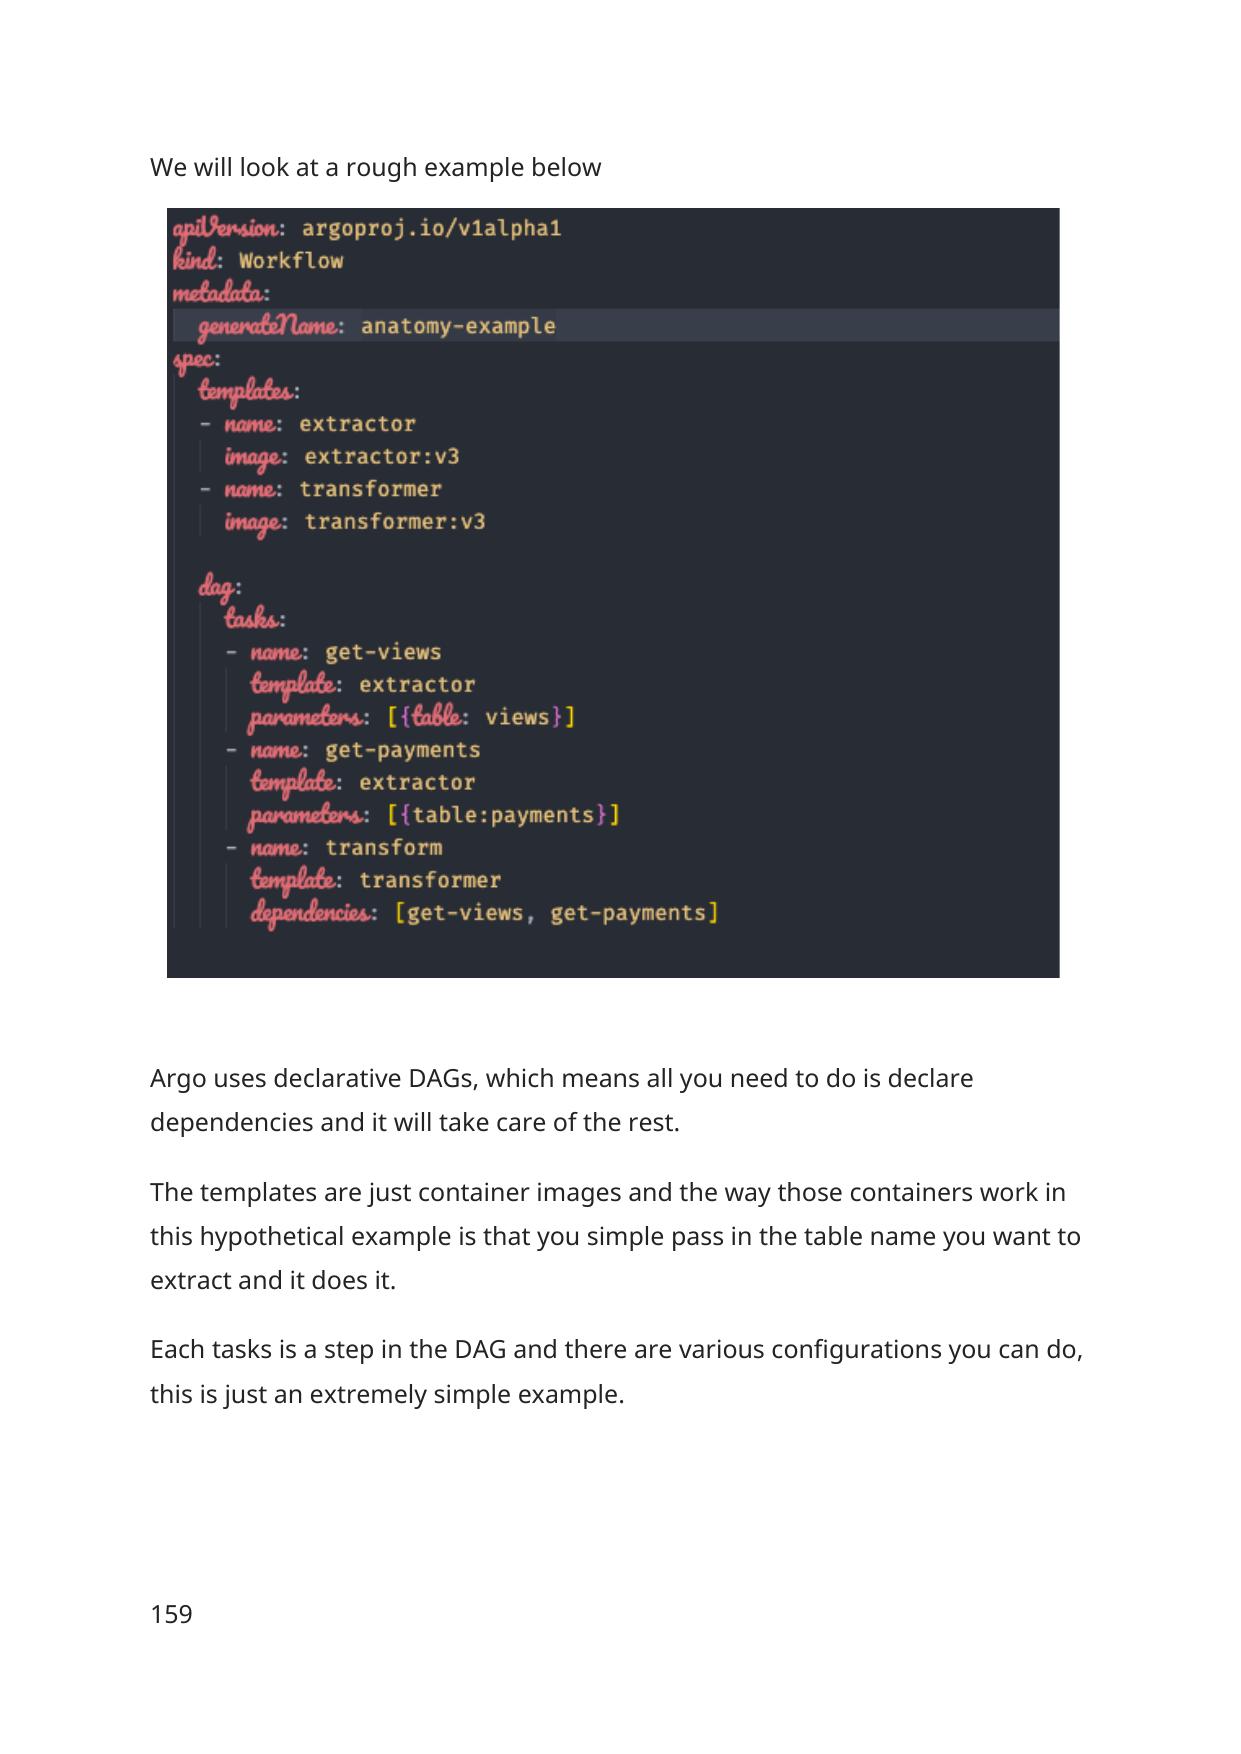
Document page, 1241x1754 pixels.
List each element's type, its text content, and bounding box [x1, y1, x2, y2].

text The templates are just container images and the way those containers work in this hypothetical example is that you simple pass in the table name you want to extract and it does it. [150, 1174, 1090, 1297]
text Each tasks is a step in the DAG and there are various configurations you can do, this is just an extremely simple example. [150, 1332, 1090, 1410]
picture [167, 208, 1060, 978]
text We will look at a rough example below [150, 150, 1090, 184]
